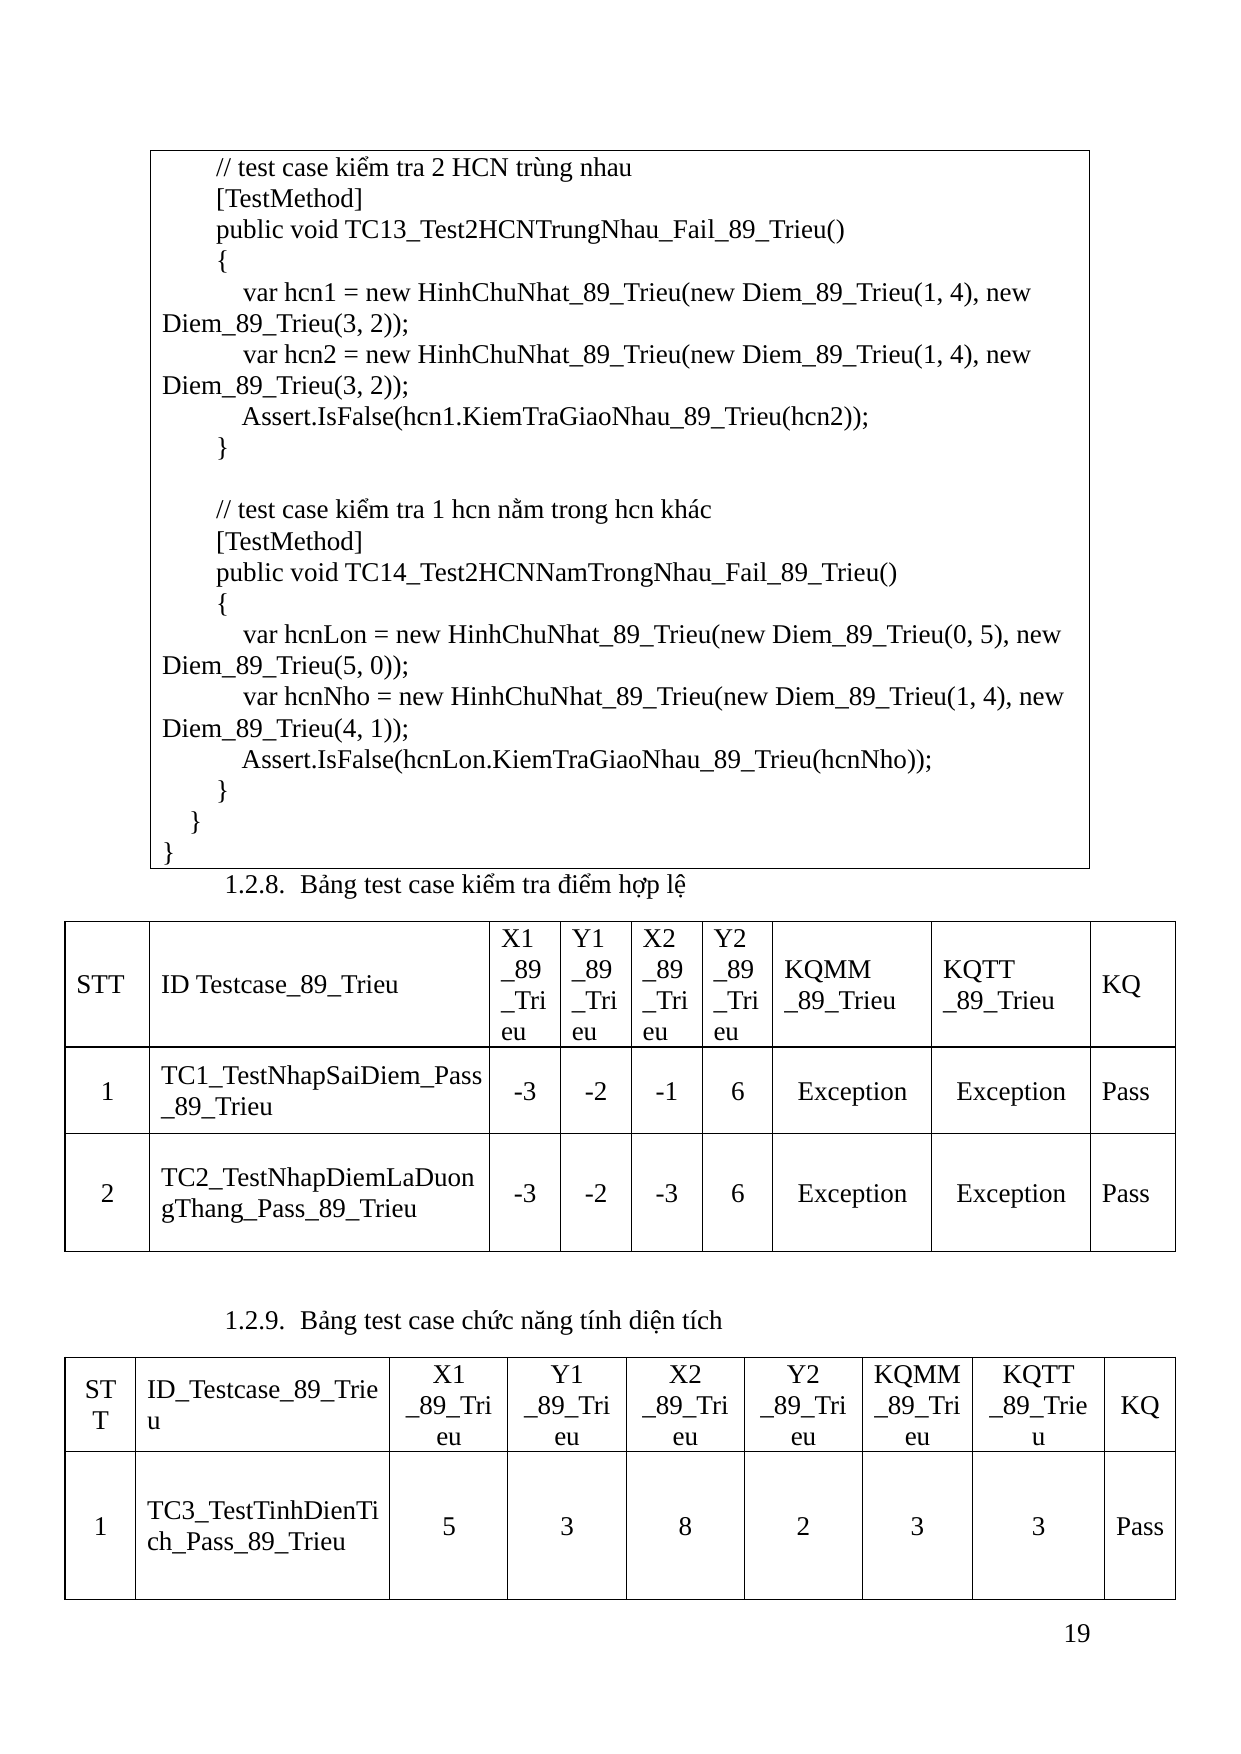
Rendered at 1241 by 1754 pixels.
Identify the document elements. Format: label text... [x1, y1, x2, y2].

table_cell -2 [561, 1134, 631, 1251]
table_cell 6 [703, 1048, 772, 1133]
table_cell -2 [561, 1048, 631, 1133]
table_cell Exception [773, 1048, 931, 1133]
table_cell TC3_TestTinhDienTich_Pass_89_Trieu [136, 1452, 389, 1599]
table_cell -3 [490, 1048, 560, 1133]
table_cell Pass [1091, 1048, 1175, 1133]
table_header KQMM _89_Trieu [863, 1358, 972, 1451]
table_cell 5 [390, 1452, 507, 1599]
table_header X2 _89_Trieu [627, 1358, 744, 1451]
table_cell -1 [632, 1048, 702, 1133]
table_header KQMM _89_Trieu [773, 922, 931, 1046]
table_header Y2 _89_Trieu [745, 1358, 862, 1451]
table_cell -3 [490, 1134, 560, 1251]
table_cell Exception [932, 1048, 1090, 1133]
table_cell -3 [632, 1134, 702, 1251]
table_header KQTT _89_Trieu [932, 922, 1090, 1046]
table_header ID Testcase_89_Trieu [150, 922, 489, 1046]
table_cell TC2_TestNhapDiemLaDuongThang_Pass_89_Trieu [150, 1134, 489, 1251]
table_header STT [66, 922, 149, 1046]
subtitle Bảng test case chức năng tính diện tích [224, 1304, 1090, 1335]
table_header X1 _89_Trieu [390, 1358, 507, 1451]
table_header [151, 151, 1089, 867]
table_header ID_Testcase_89_Trieu [136, 1358, 389, 1451]
table_cell 6 [703, 1134, 772, 1251]
table_cell Exception [932, 1134, 1090, 1251]
table_cell 2 [66, 1134, 149, 1251]
table_cell 1 [66, 1048, 149, 1133]
table_header Y1 _89_Trieu [508, 1358, 626, 1451]
table_cell Pass [1105, 1452, 1175, 1599]
table_cell 1 [66, 1452, 135, 1599]
table_cell 3 [508, 1452, 626, 1599]
table_cell Pass [1091, 1134, 1175, 1251]
subtitle Bảng test case kiểm tra điểm hợp lệ [224, 869, 1090, 899]
table_header KQ [1091, 922, 1175, 1046]
table_cell 3 [863, 1452, 972, 1599]
table_header Y2 _89_Trieu [703, 922, 772, 1046]
table_cell 2 [745, 1452, 862, 1599]
table_cell TC1_TestNhapSaiDiem_Pass_89_Trieu [150, 1048, 489, 1133]
table_header X1 _89_Trieu [490, 922, 560, 1046]
table_header STT [66, 1358, 135, 1451]
table_header X2 _89_Trieu [632, 922, 702, 1046]
table_header Y1 _89_Trieu [561, 922, 631, 1046]
table_cell 3 [973, 1452, 1104, 1599]
table_cell 8 [627, 1452, 744, 1599]
table_cell Exception [773, 1134, 931, 1251]
table_header KQ [1105, 1358, 1175, 1451]
table_header KQTT _89_Trieu [973, 1358, 1104, 1451]
